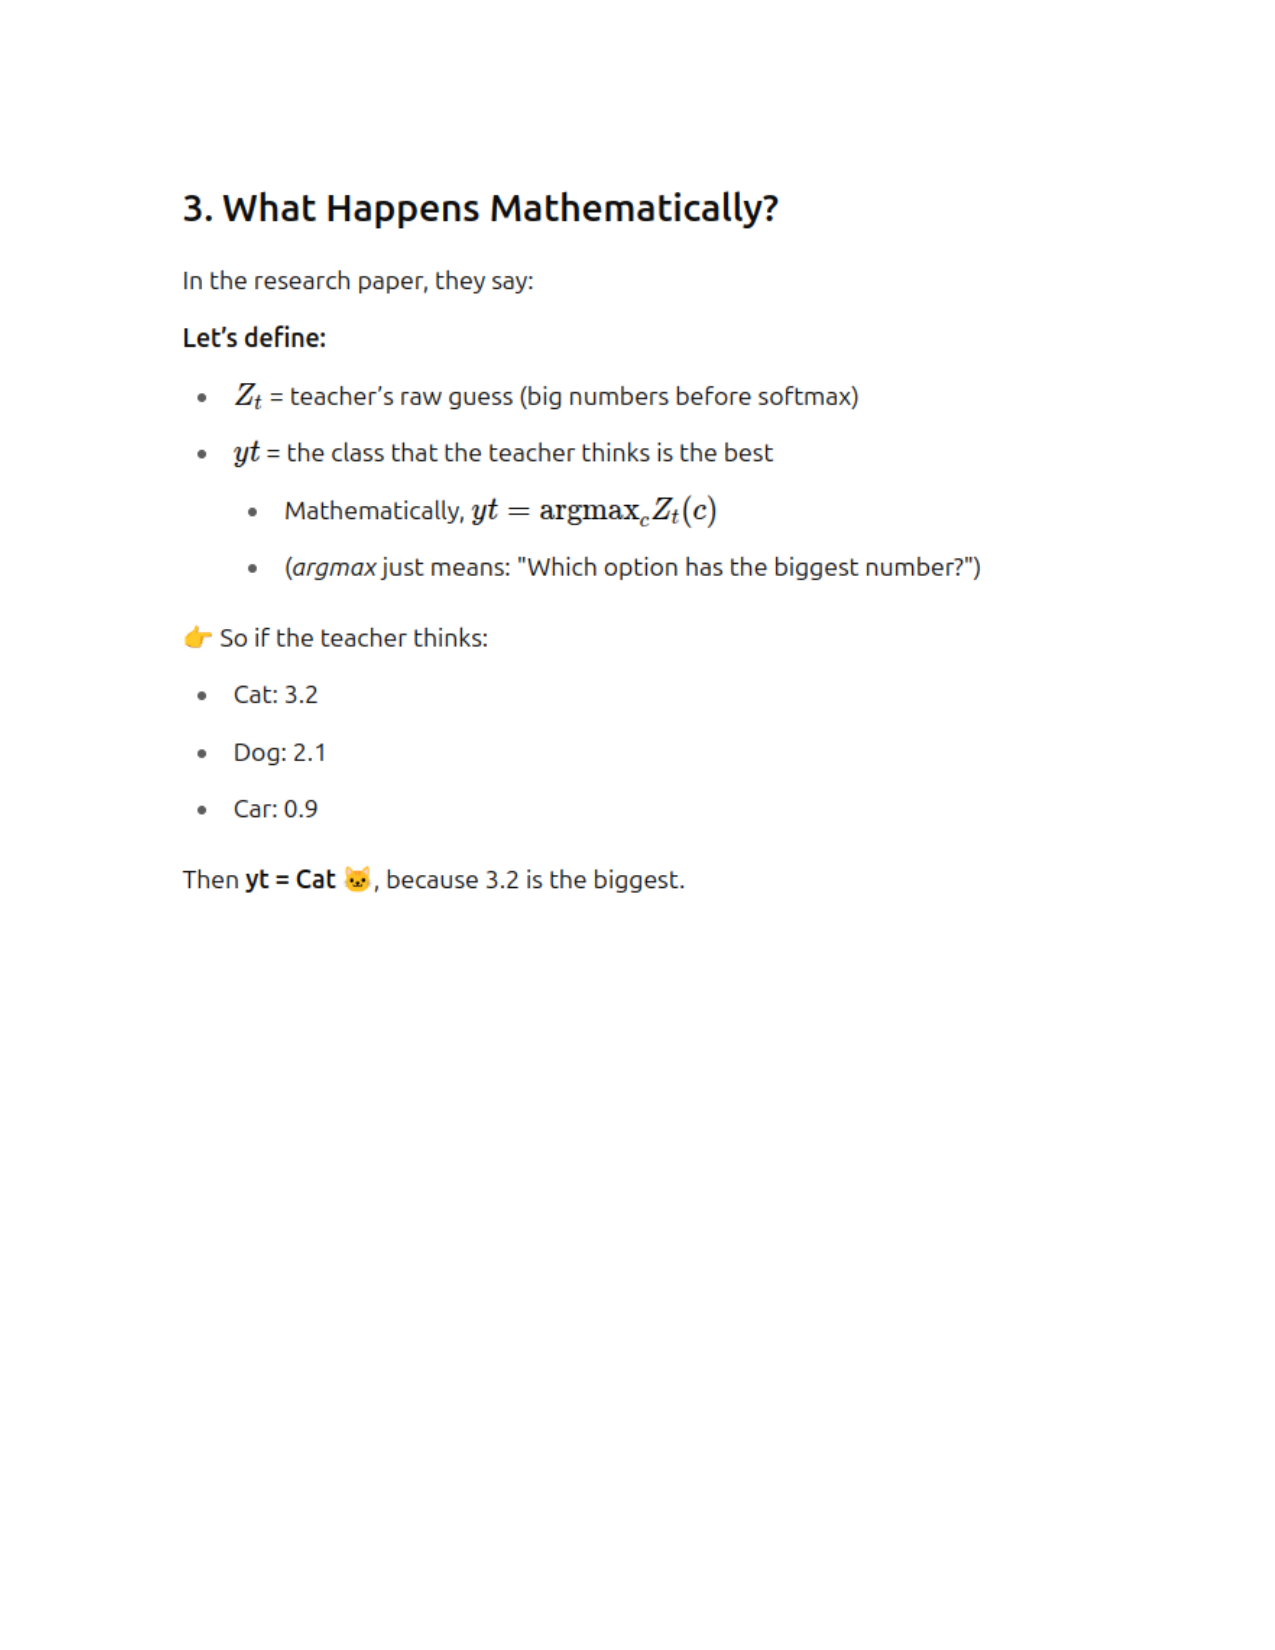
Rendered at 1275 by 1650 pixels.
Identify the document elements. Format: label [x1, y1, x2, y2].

picture [150, 150, 1125, 929]
